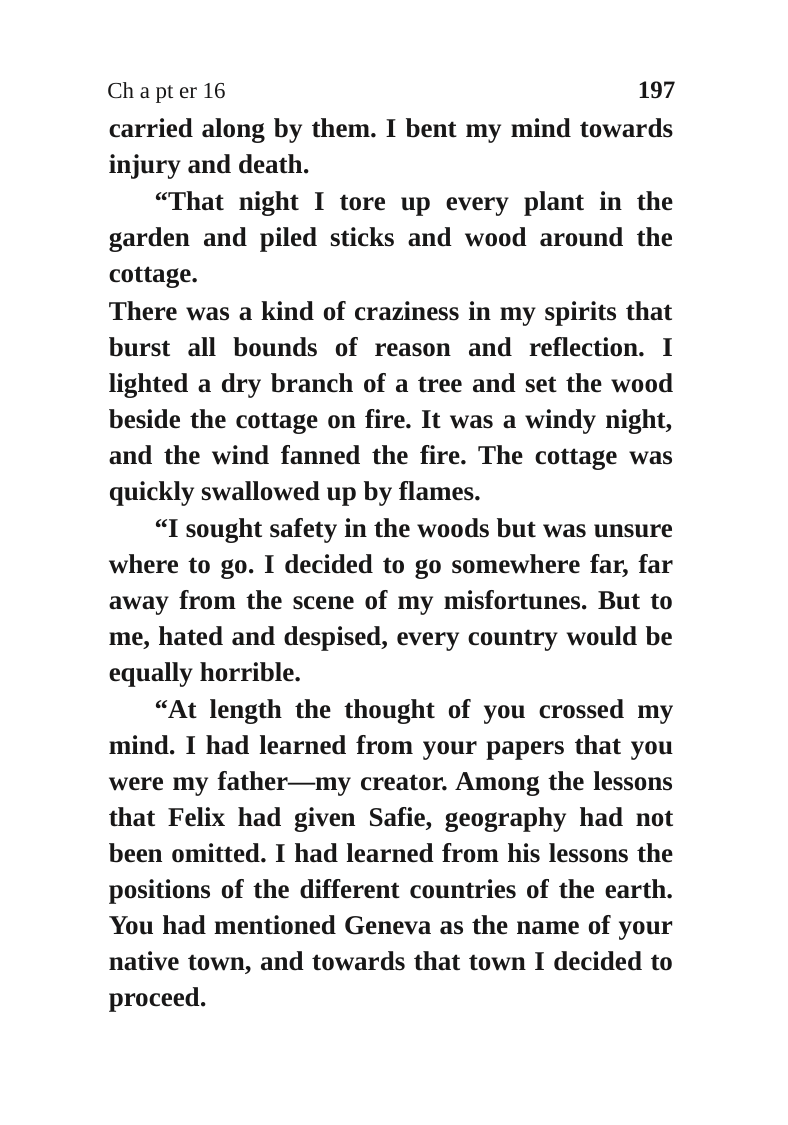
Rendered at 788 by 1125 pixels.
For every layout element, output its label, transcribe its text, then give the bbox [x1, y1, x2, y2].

text “I sought safety in the woods but was unsure where to go. I decided to go somewhere far, far away from the scene of my misfortunes. But to me, hated and despised, every country would be equally horrible. [108, 512, 673, 687]
text “That night I tore up every plant in the garden and piled sticks and wood around the cottage. [108, 186, 673, 289]
text “At length the thought of you crossed my mind. I had learned from your papers that you were my father—my creator. Among the lessons that Felix had given Safie, geography had not been omitted. I had learned from his lessons the positions of the different countries of the earth. You had mentioned Geneva as the name of your native town, and towards that town I decided to proceed. [108, 693, 673, 1013]
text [108, 112, 673, 179]
text There was a kind of craziness in my spirits that burst all bounds of reason and reflection. I lighted a dry branch of a tree and set the wood beside the cottage on fire. It was a windy night, and the wind fanned the fire. The cottage was quickly swallowed up by flames. [108, 295, 673, 506]
